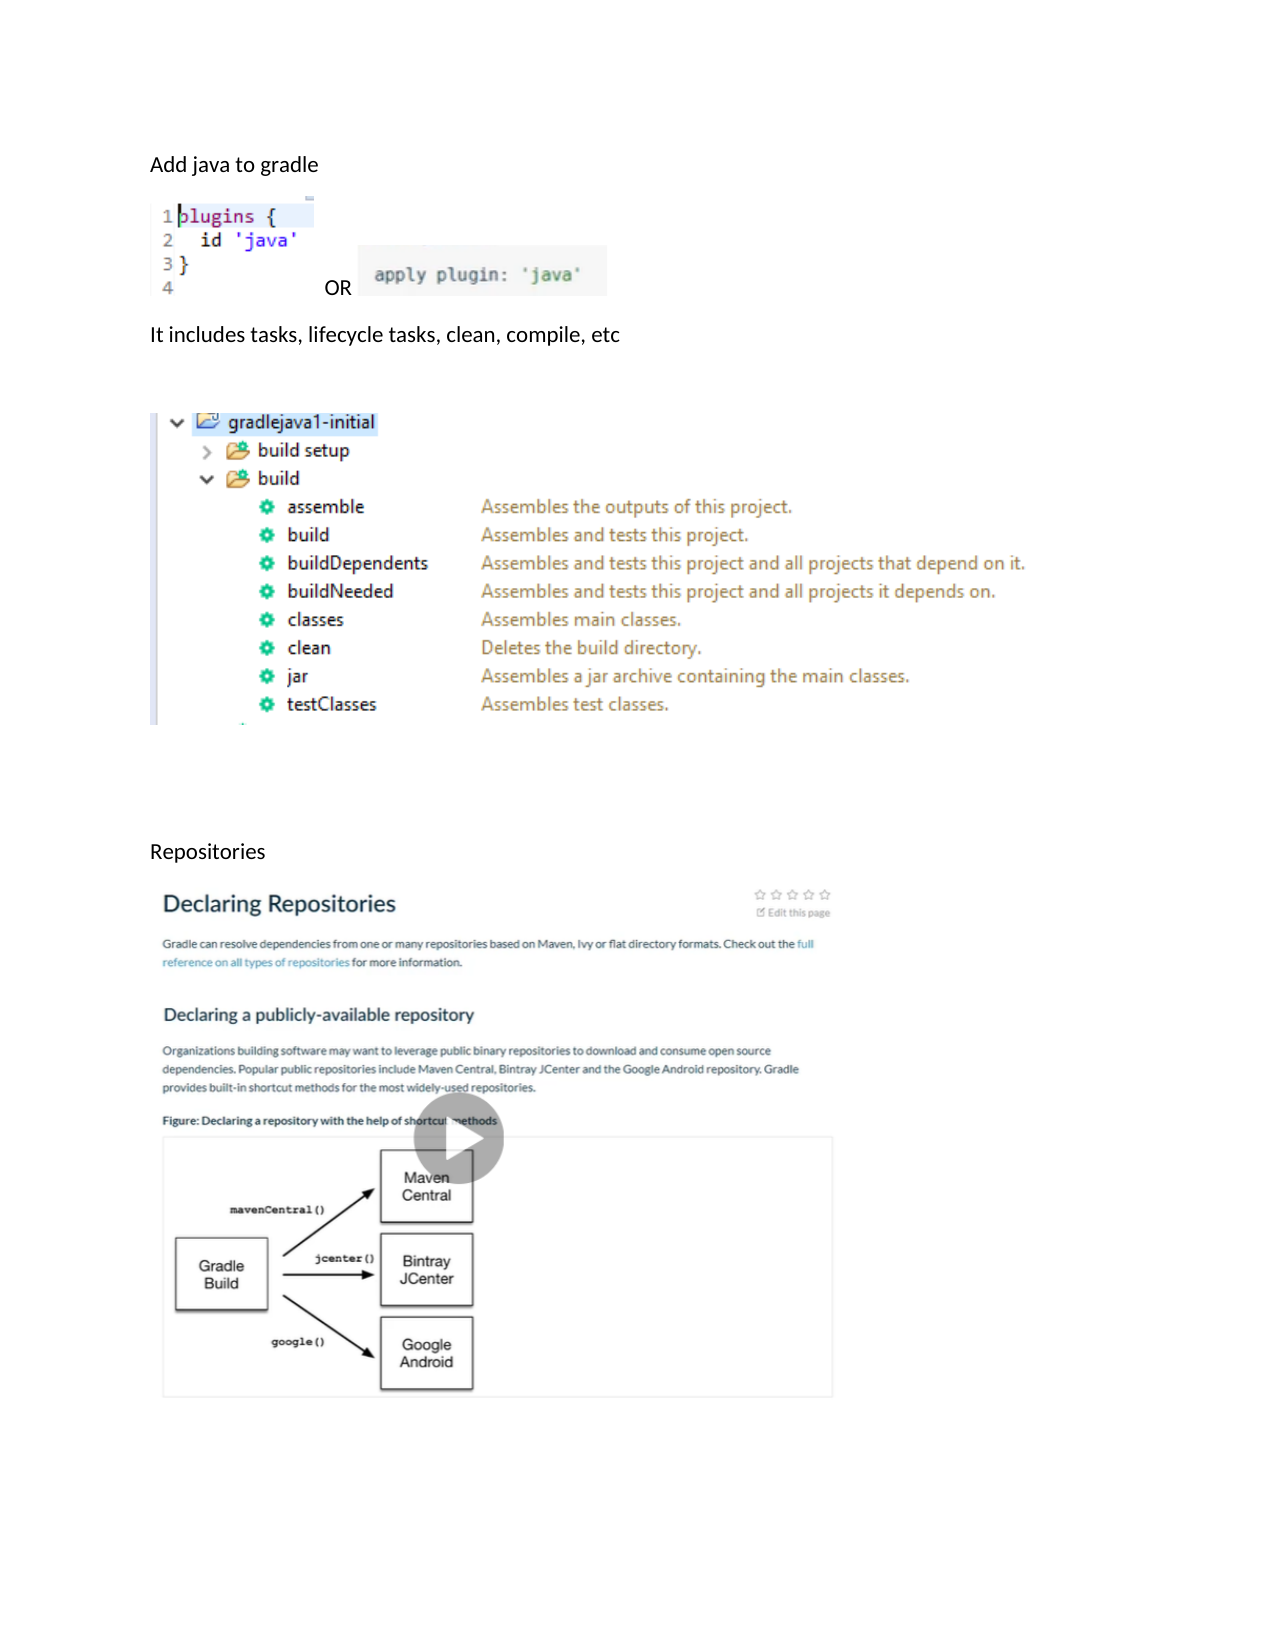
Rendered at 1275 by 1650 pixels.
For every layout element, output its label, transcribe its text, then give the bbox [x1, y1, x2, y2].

text It includes tasks, lifecycle tasks, clean, compile, etc [150, 320, 1125, 348]
picture [150, 884, 848, 1401]
text Add java to gradle [150, 150, 1125, 178]
picture [357, 245, 608, 296]
picture [150, 413, 1074, 725]
text Repositories [150, 837, 1125, 865]
picture [150, 196, 314, 296]
